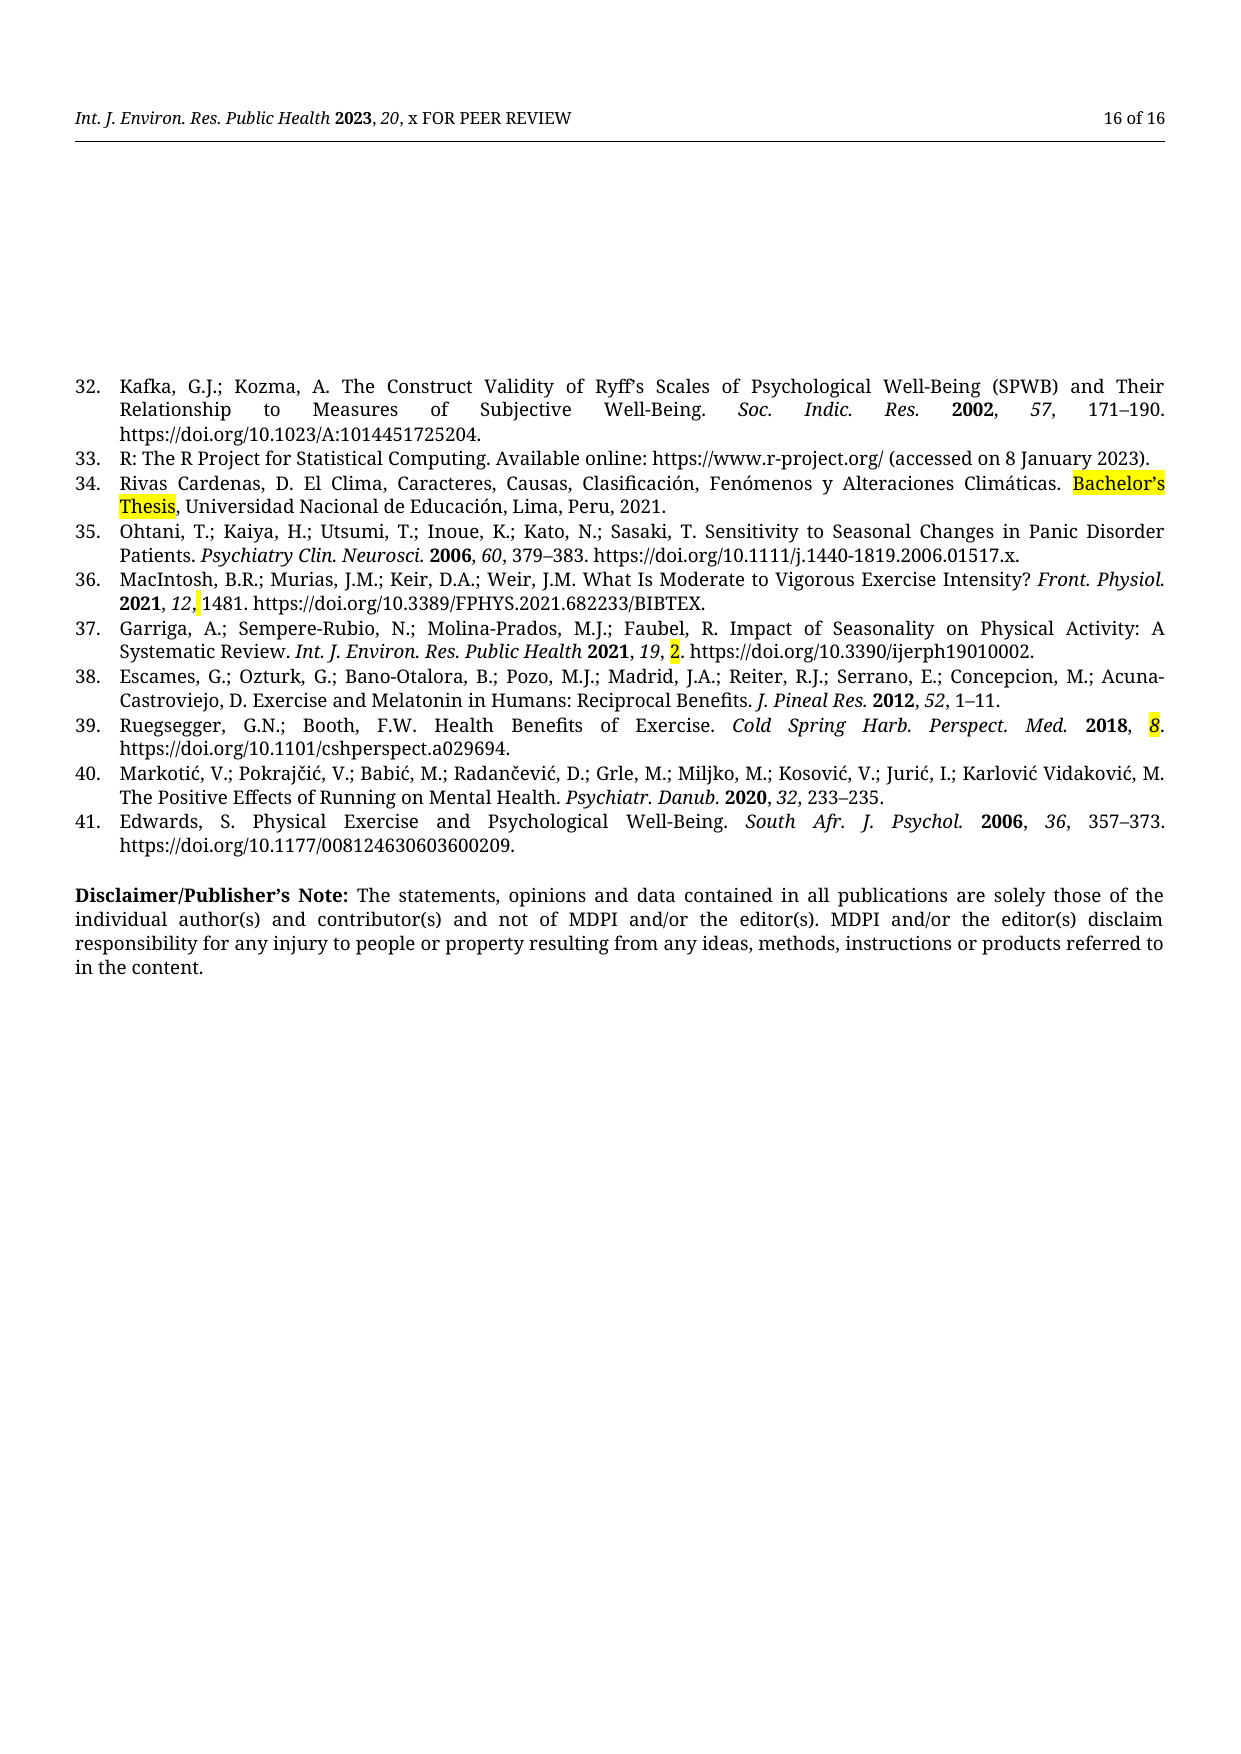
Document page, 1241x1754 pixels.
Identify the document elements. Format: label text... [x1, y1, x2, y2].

list MacIntosh, B.R.; Murias, J.M.; Keir, D.A.; Weir, J.M. What Is Moderate to Vigorous Exercise Intensity? Front. Physiol. 2021, 12, 1481. https://doi.org/10.3389/FPHYS.2021.682233/BIBTEX. [75, 567, 1165, 616]
list Markotić, V.; Pokrajčić, V.; Babić, M.; Radančević, D.; Grle, M.; Miljko, M.; Kosović, V.; Jurić, I.; Karlović Vidaković, M. The Positive Effects of Running on Mental Health. Psychiatr. Danub. 2020, 32, 233–235. [75, 761, 1165, 810]
list Edwards, S. Physical Exercise and Psychological Well-Being. South Afr. J. Psychol. 2006, 36, 357–373. https://doi.org/10.1177/008124630603600209. [75, 810, 1165, 858]
list Ohtani, T.; Kaiya, H.; Utsumi, T.; Inoue, K.; Kato, N.; Sasaki, T. Sensitivity to Seasonal Changes in Panic Disorder Patients. Psychiatry Clin. Neurosci. 2006, 60, 379–383. https://doi.org/10.1111/j.1440-1819.2006.01517.x. [75, 519, 1165, 567]
list R: The R Project for Statistical Computing. Available online: https://www.r-project.org/ (accessed on 8 January 2023). [75, 446, 1165, 471]
list Ruegsegger, G.N.; Booth, F.W. Health Benefits of Exercise. Cold Spring Harb. Perspect. Med. 2018, 8. https://doi.org/10.1101/cshperspect.a029694. [75, 713, 1165, 761]
list Escames, G.; Ozturk, G.; Bano-Otalora, B.; Pozo, M.J.; Madrid, J.A.; Reiter, R.J.; Serrano, E.; Concepcion, M.; Acuna-Castroviejo, D. Exercise and Melatonin in Humans: Reciprocal Benefits. J. Pineal Res. 2012, 52, 1–11. [75, 664, 1165, 713]
list Kafka, G.J.; Kozma, A. The Construct Validity of Ryff’s Scales of Psychological Well-Being (SPWB) and Their Relationship to Measures of Subjective Well-Being. Soc. Indic. Res. 2002, 57, 171–190. https://doi.org/10.1023/A:1014451725204. [75, 374, 1165, 446]
list Rivas Cardenas, D. El Clima, Caracteres, Causas, Clasificación, Fenómenos y Alteraciones Climáticas. Bachelor’s Thesis, Universidad Nacional de Educación, Lima, Peru, 2021. [75, 471, 1165, 519]
list Garriga, A.; Sempere-Rubio, N.; Molina-Prados, M.J.; Faubel, R. Impact of Seasonality on Physical Activity: A Systematic Review. Int. J. Environ. Res. Public Health 2021, 19, 2. https://doi.org/10.3390/ijerph19010002. [75, 616, 1165, 664]
text Disclaimer/Publisher’s Note: The statements, opinions and data contained in all publications are solely those of the individual author(s) and contributor(s) and not of MDPI and/or the editor(s). MDPI and/or the editor(s) disclaim responsibility for any injury to people or property resulting from any ideas, methods, instructions or products referred to in the content. [75, 883, 1165, 980]
